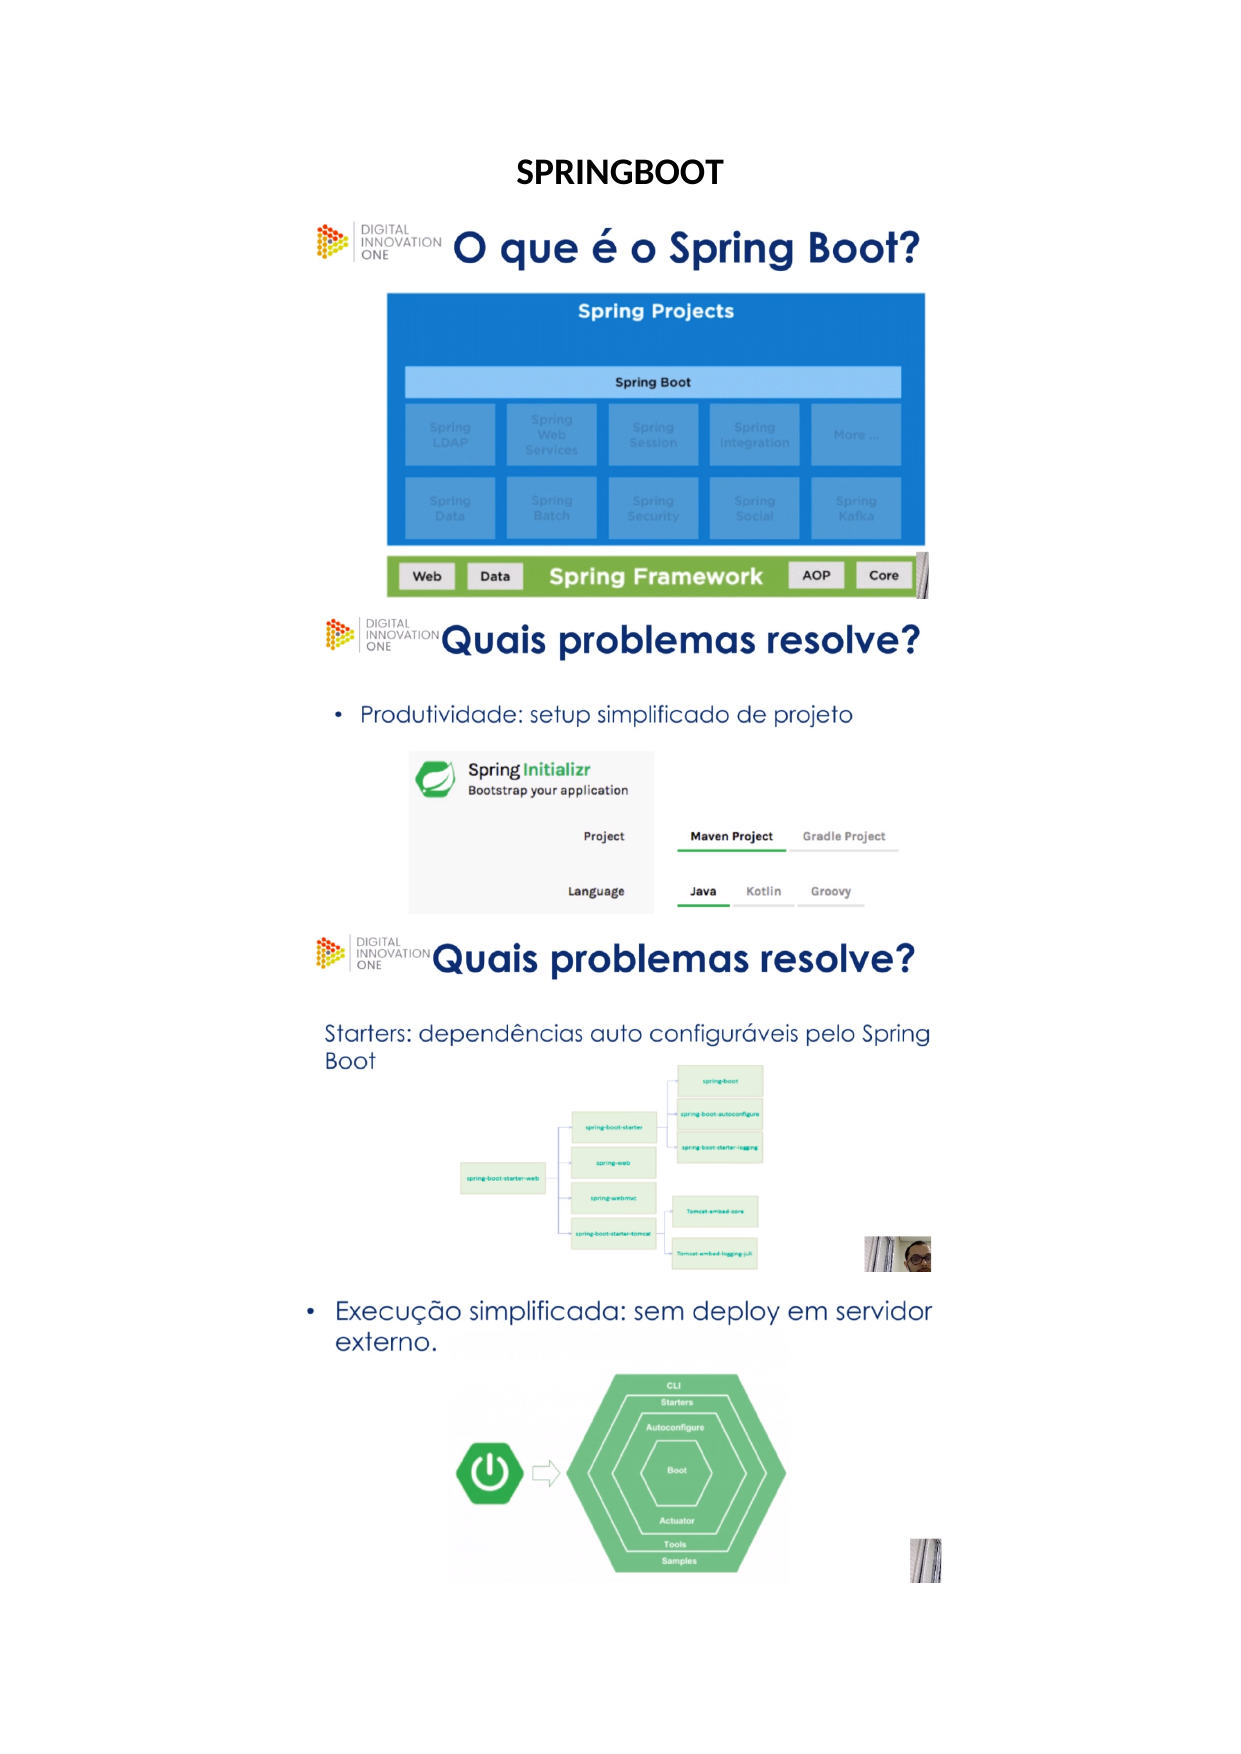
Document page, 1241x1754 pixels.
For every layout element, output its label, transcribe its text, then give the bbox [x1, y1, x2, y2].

picture [317, 617, 924, 914]
picture [311, 213, 929, 599]
picture [298, 1290, 942, 1583]
picture [309, 932, 932, 1272]
text SPRINGBOOT [177, 148, 1063, 193]
